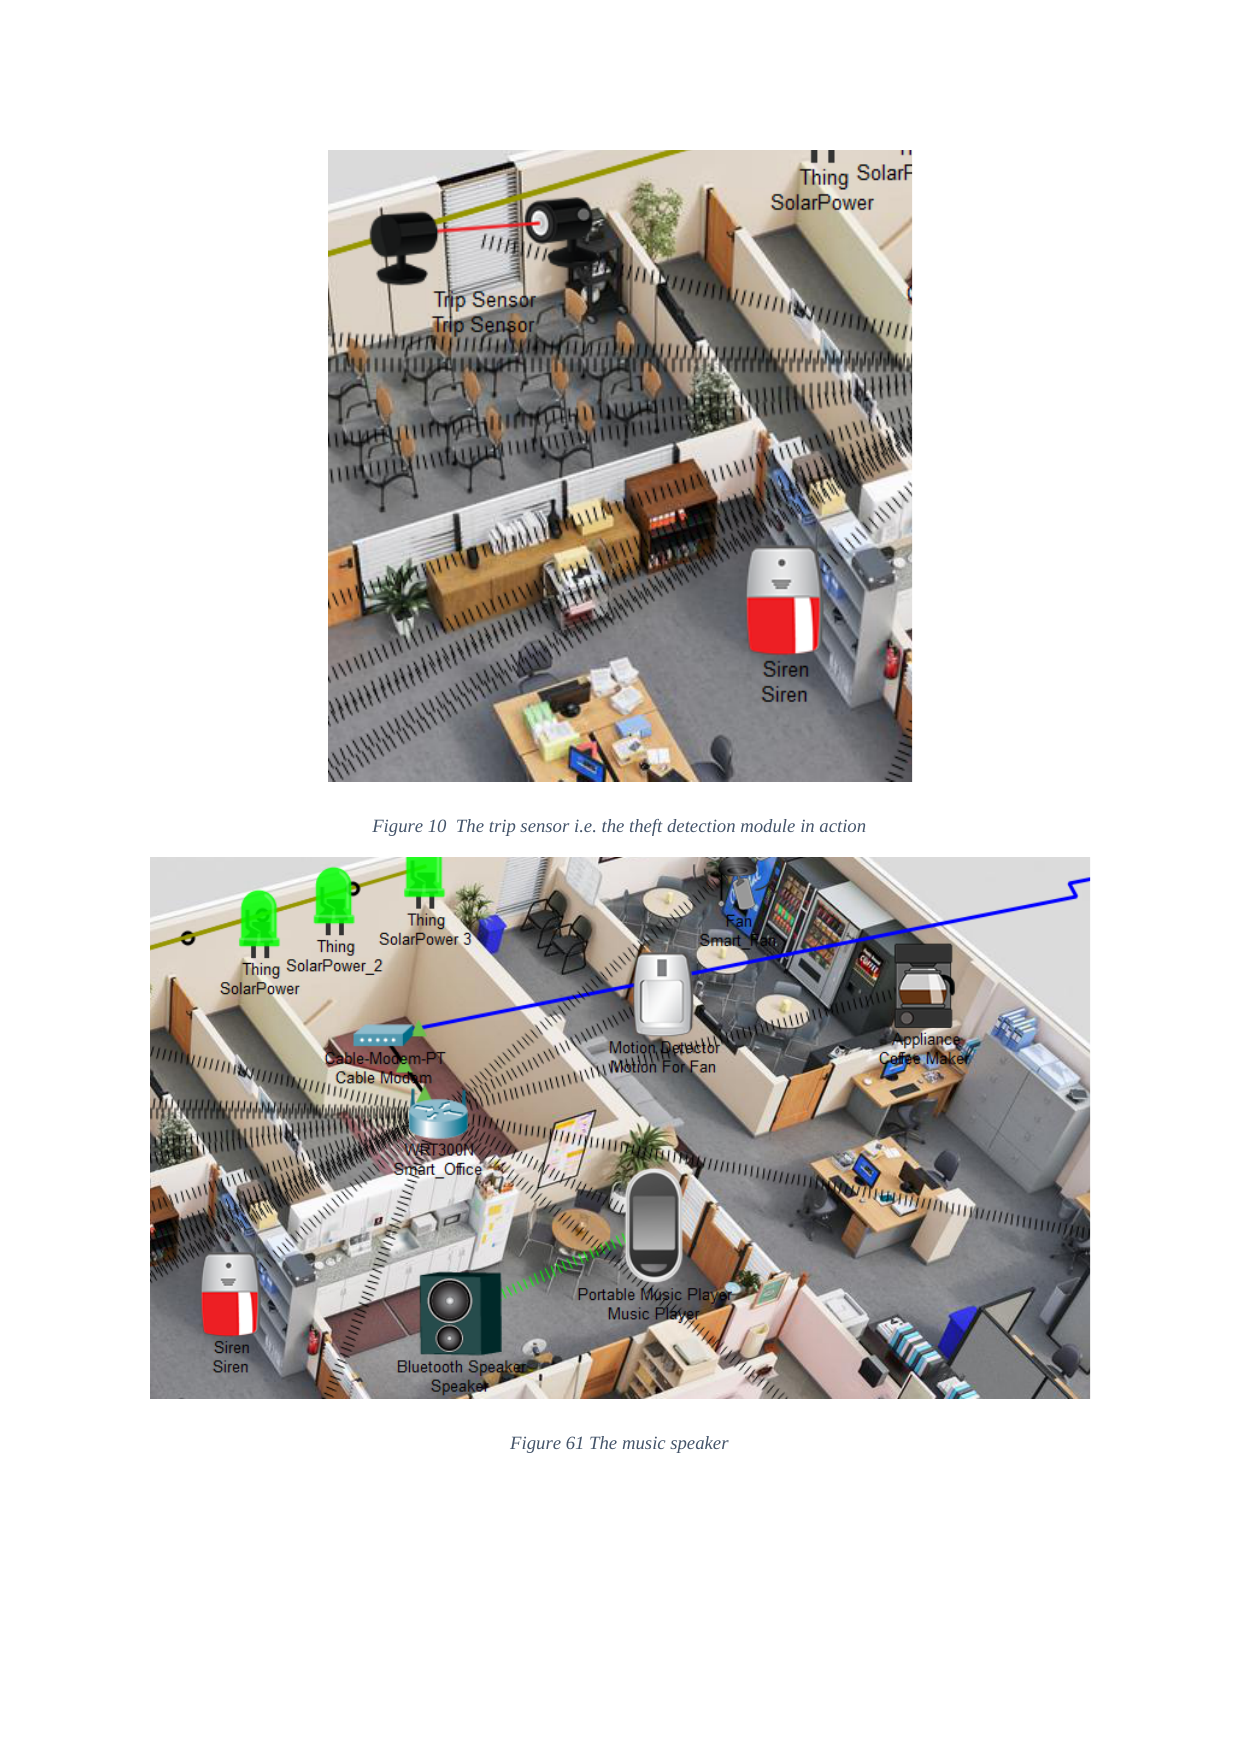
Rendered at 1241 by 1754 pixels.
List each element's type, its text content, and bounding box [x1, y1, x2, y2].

picture [328, 150, 913, 782]
text Figure 61 The music speaker [150, 1432, 1090, 1454]
text Figure 10 The trip sensor i.e. the theft detection module in action [150, 815, 1090, 837]
picture [150, 857, 1091, 1399]
